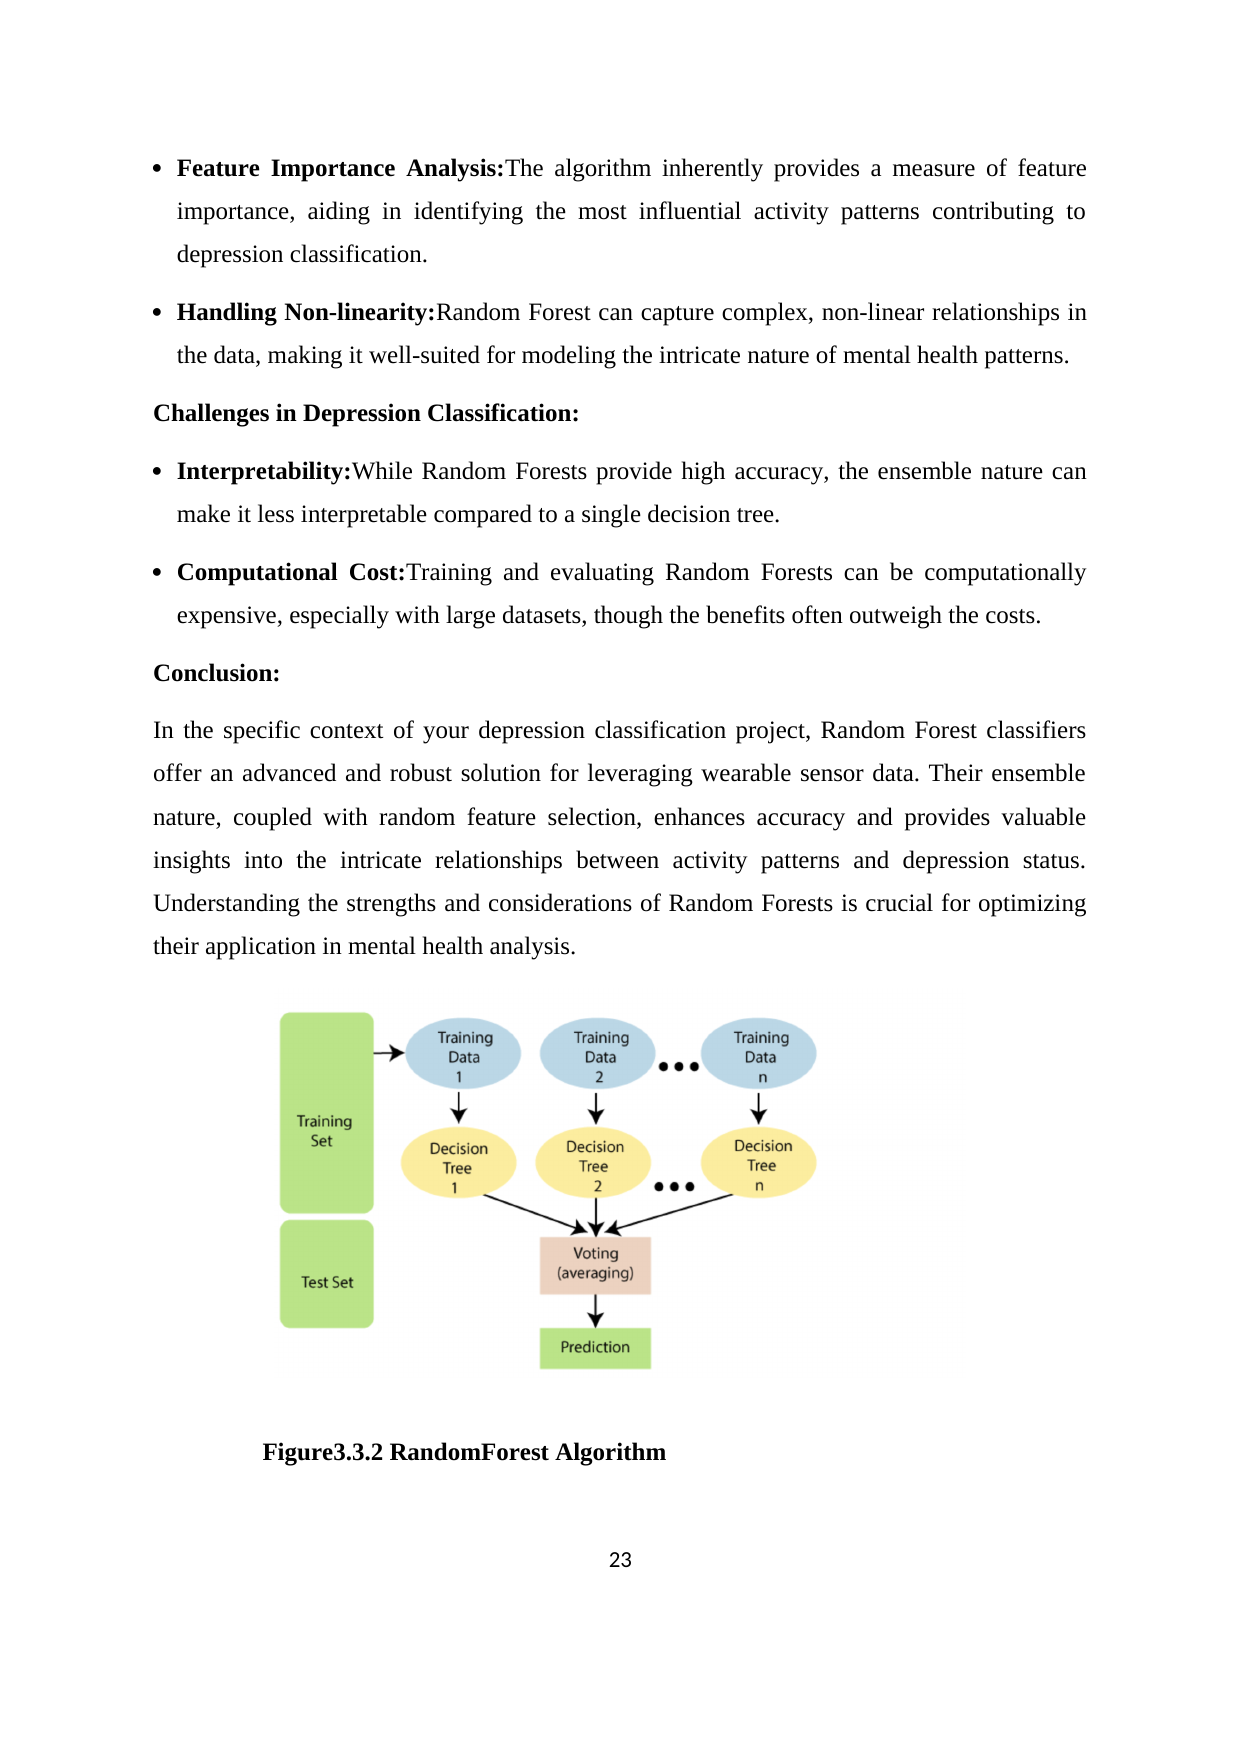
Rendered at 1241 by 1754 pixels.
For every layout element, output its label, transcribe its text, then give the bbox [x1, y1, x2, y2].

list Computational Cost:Training and evaluating Random Forests can be computationally expensive, especially with large datasets, though the benefits often outweigh the costs. [153, 557, 1087, 628]
list Handling Non-linearity:Random Forest can capture complex, non-linear relationships in the data, making it well-suited for modeling the intricate nature of mental health patterns. [153, 297, 1087, 369]
text Challenges in Depression Classification: [153, 398, 1087, 427]
text Figure3.3.2 RandomForest Algorithm [153, 1437, 1087, 1465]
picture [274, 988, 967, 1378]
text Conclusion: [153, 658, 1087, 686]
text In the specific context of your depression classification project, Random Forest classifiers offer an advanced and robust solution for leveraging wearable sensor data. Their ensemble nature, coupled with random feature selection, enhances accuracy and provides valuable insights into the intricate relationships between activity patterns and depression status. Understanding the strengths and considerations of Random Forests is crucial for optimizing their application in mental health analysis. [153, 715, 1087, 960]
list Feature Importance Analysis:The algorithm inherently provides a measure of feature importance, aiding in identifying the most influential activity patterns contributing to depression classification. [153, 153, 1087, 268]
list Interpretability:While Random Forests provide high accuracy, the ensemble nature can make it less interpretable compared to a single decision tree. [153, 456, 1087, 528]
